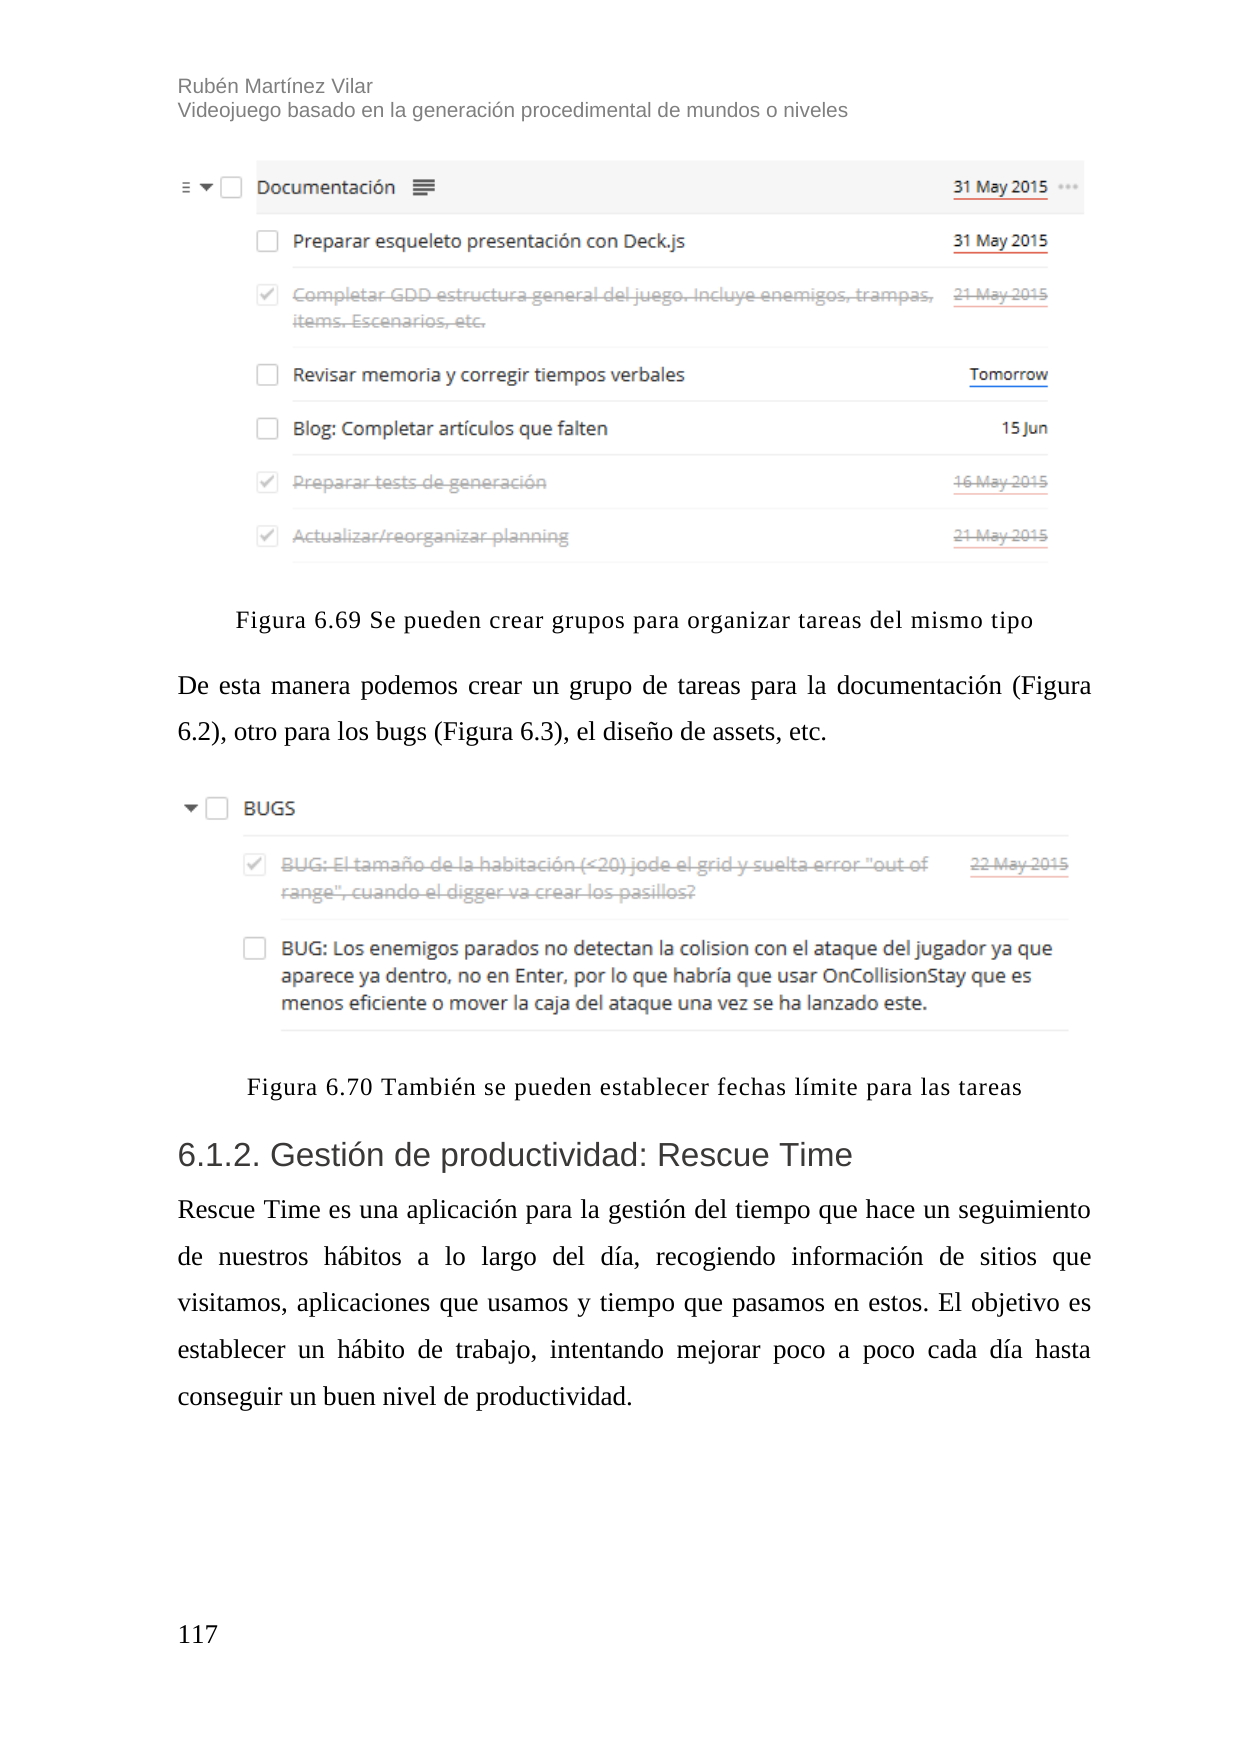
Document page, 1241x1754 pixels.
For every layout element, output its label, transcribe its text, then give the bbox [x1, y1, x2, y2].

picture [177, 783, 1093, 1036]
picture [177, 152, 1093, 569]
text Rescue Time es una aplicación para la gestión del tiempo que hace un seguimiento de nuestros hábitos a lo largo del día, recogiendo información de sitios que visitamos, aplicaciones que usamos y tiempo que pasamos en estos. El objetivo es establecer un hábito de trabajo, intentando mejorar poco a poco cada día hasta conseguir un buen nivel de productividad. [177, 1193, 1092, 1411]
text De esta manera podemos crear un grupo de tareas para la documentación (Figura 6.2), otro para los bugs (Figura 6.3), el diseño de assets, etc. [177, 669, 1092, 747]
subtitle Gestión de productividad: Rescue Time [177, 1136, 1092, 1174]
